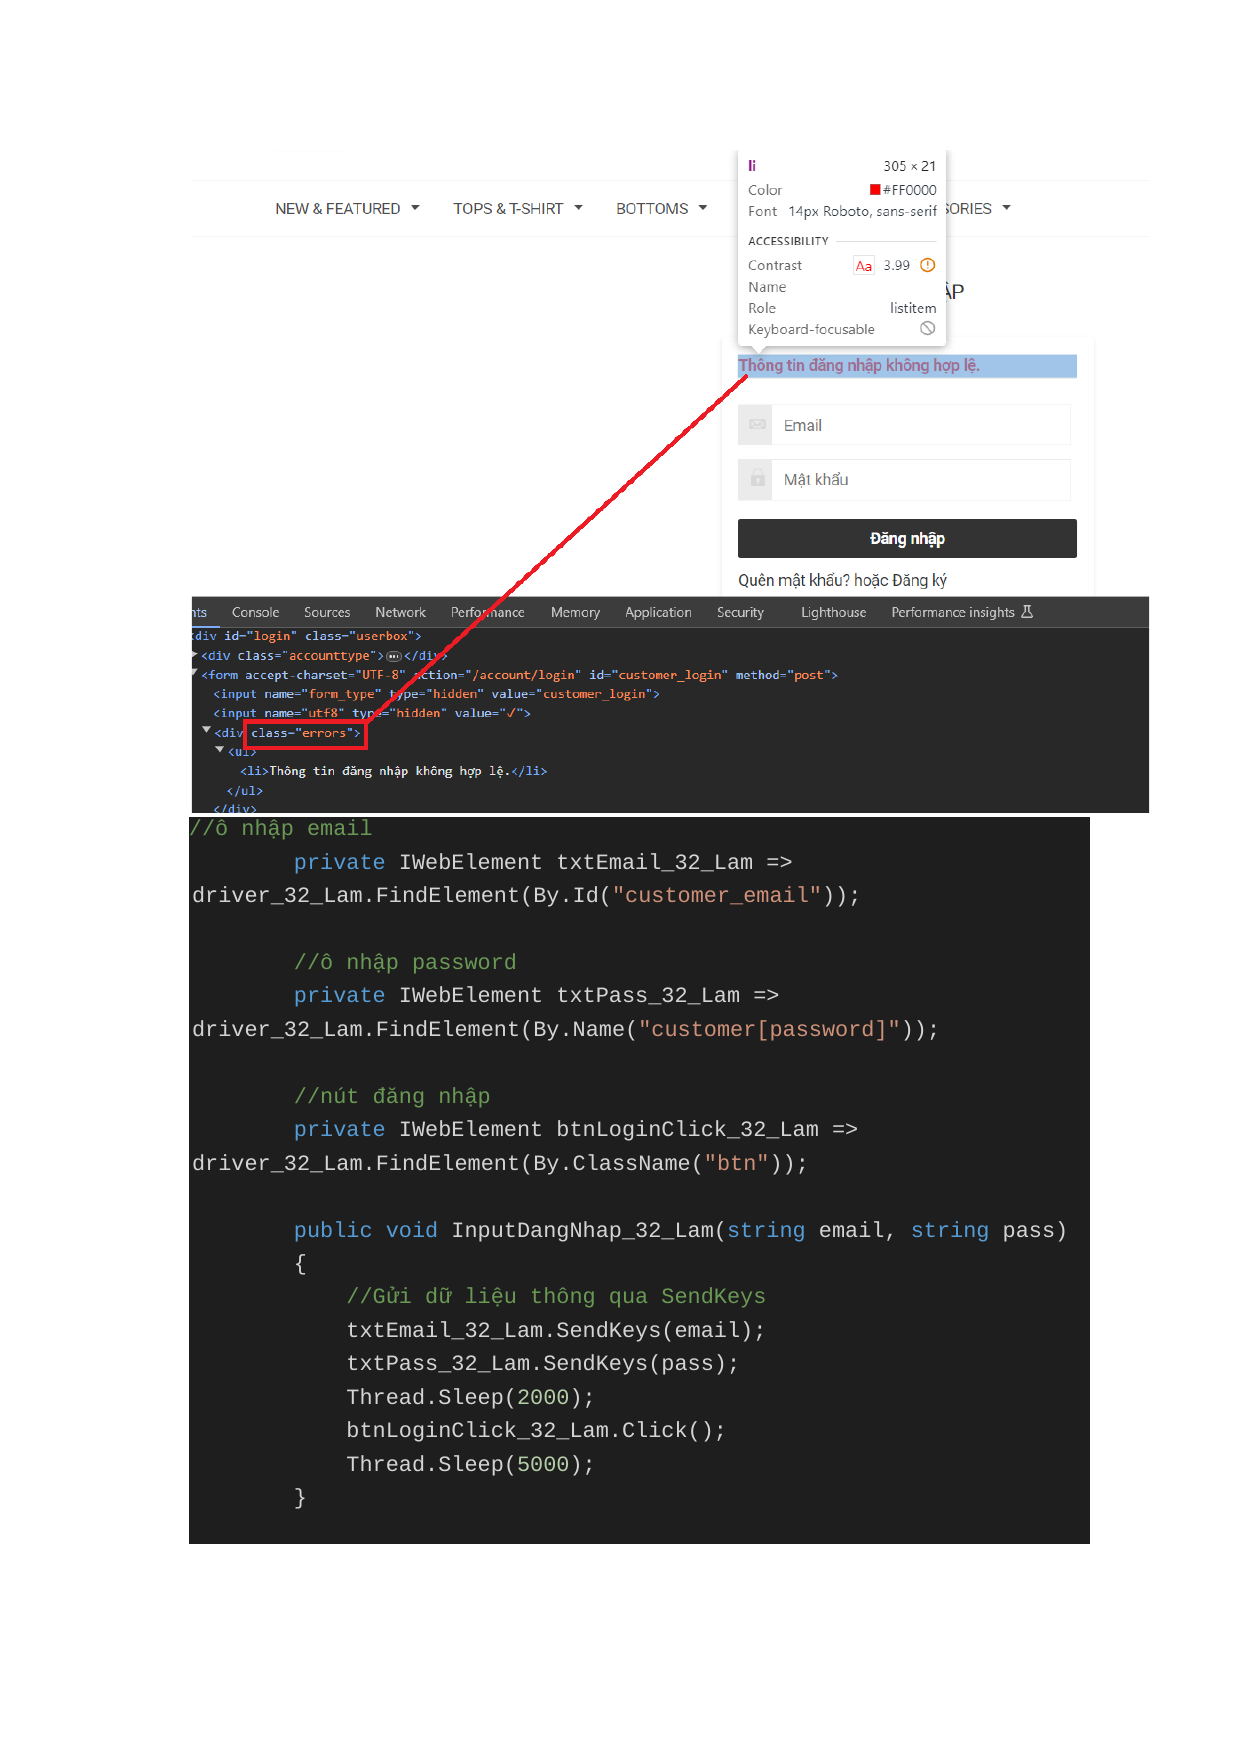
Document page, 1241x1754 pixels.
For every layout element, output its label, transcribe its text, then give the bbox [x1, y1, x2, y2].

text //Gửi dữ liệu thông qua SendKeys [189, 1286, 1090, 1310]
text //ô nhập email [189, 817, 1090, 842]
text btnLoginClick_32_Lam.Click(); [189, 1419, 1090, 1444]
text //nút đăng nhập [189, 1085, 1090, 1110]
text } [189, 1486, 1090, 1511]
text Thread.Sleep(5000); [189, 1453, 1090, 1478]
text txtEmail_32_Lam.SendKeys(email); [189, 1319, 1090, 1344]
text txtPass_32_Lam.SendKeys(pass); [189, 1352, 1090, 1377]
text Thread.Sleep(2000); [189, 1386, 1090, 1411]
text { [189, 1252, 1090, 1277]
text public void InputDangNhap_32_Lam(string email, string pass) [189, 1219, 1090, 1243]
text //ô nhập password [189, 951, 1090, 976]
text private IWebElement txtEmail_32_Lam => driver_32_Lam.FindElement(By.Id("customer_email")); [189, 851, 1090, 909]
text private IWebElement btnLoginClick_32_Lam => driver_32_Lam.FindElement(By.ClassName("btn")); [189, 1118, 1090, 1177]
picture [191, 150, 1150, 813]
text private IWebElement txtPass_32_Lam => driver_32_Lam.FindElement(By.Name("customer[password]")); [189, 985, 1090, 1043]
